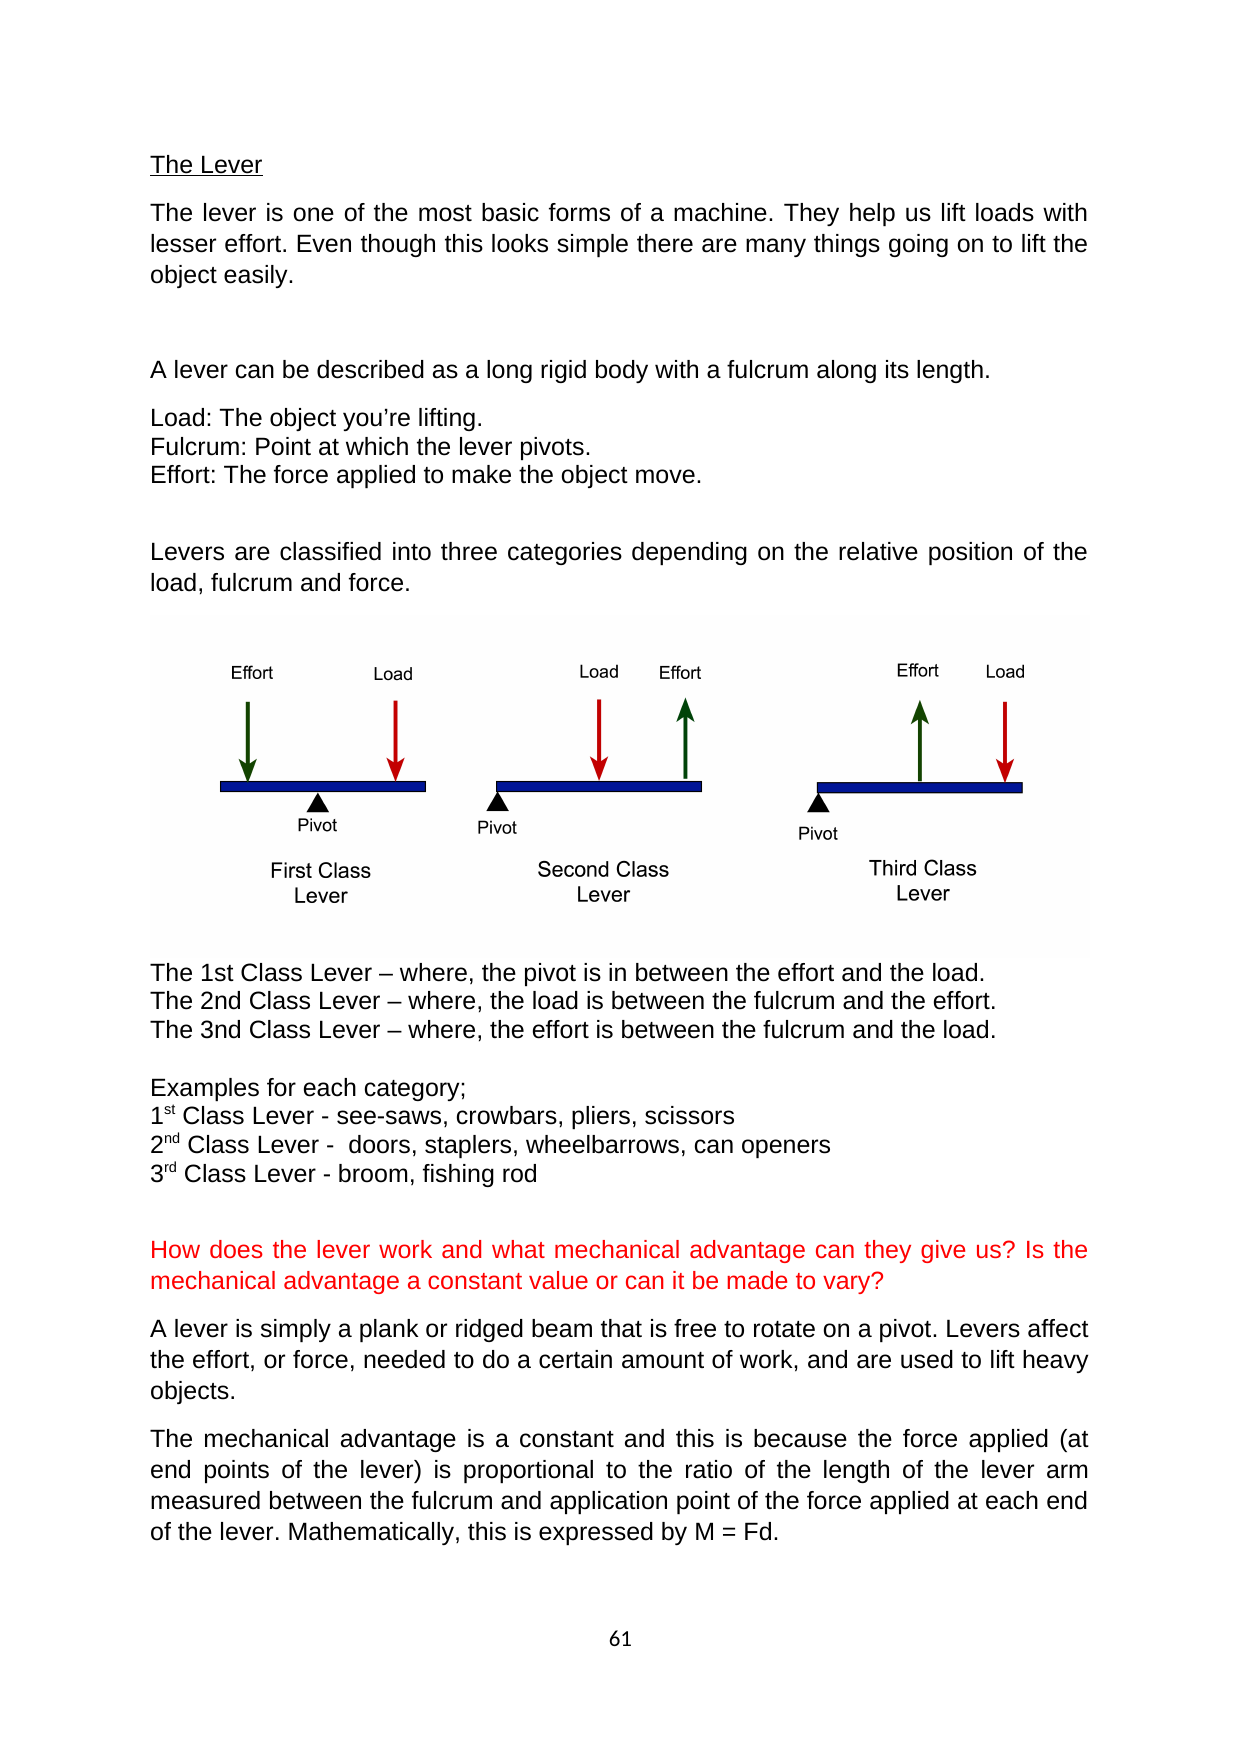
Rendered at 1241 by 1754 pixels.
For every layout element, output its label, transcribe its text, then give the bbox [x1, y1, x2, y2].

text 3rd Class Lever - broom, fishing rod [150, 1159, 1090, 1187]
text A lever can be described as a long rigid body with a fulcrum along its length. [150, 355, 1090, 384]
text A lever is simply a plank or ridged beam that is free to rotate on a pivot. Levers affect the effort, or force, needed to do a certain amount of work, and are used to lift heavy objects. [150, 1314, 1090, 1405]
text The 1st Class Lever – where, the pivot is in between the effort and the load. [150, 958, 1090, 986]
picture [150, 615, 1091, 958]
text The 3nd Class Lever – where, the effort is between the fulcrum and the load. [150, 1015, 1090, 1044]
text 1st Class Lever - see-saws, crowbars, pliers, scissors [150, 1101, 1090, 1130]
text The 2nd Class Lever – where, the load is between the fulcrum and the effort. [150, 986, 1090, 1015]
text Levers are classified into three categories depending on the relative position of the load, fulcrum and force. [150, 537, 1090, 597]
text Fulcrum: Point at which the lever pivots. [150, 432, 1090, 460]
text The lever is one of the most basic forms of a machine. They help us lift loads with lesser effort. Even though this looks simple there are many things going on to lift the object easily. [150, 198, 1090, 288]
text How does the lever work and what mechanical advantage can they give us? Is the mechanical advantage a constant value or can it be made to vary? [150, 1235, 1090, 1295]
text Examples for each category; [150, 1072, 1090, 1101]
text The Lever [150, 150, 1090, 179]
text 2nd Class Lever - doors, staplers, wheelbarrows, can openers [150, 1130, 1090, 1159]
text Effort: The force applied to make the object move. [150, 460, 1090, 489]
text Load: The object you’re lifting. [150, 403, 1090, 432]
text The mechanical advantage is a constant and this is because the force applied (at end points of the lever) is proportional to the ratio of the length of the lever arm measured between the fulcrum and application point of the force applied at each end of the lever. Mathematically, this is expressed by M = Fd. [150, 1424, 1090, 1546]
